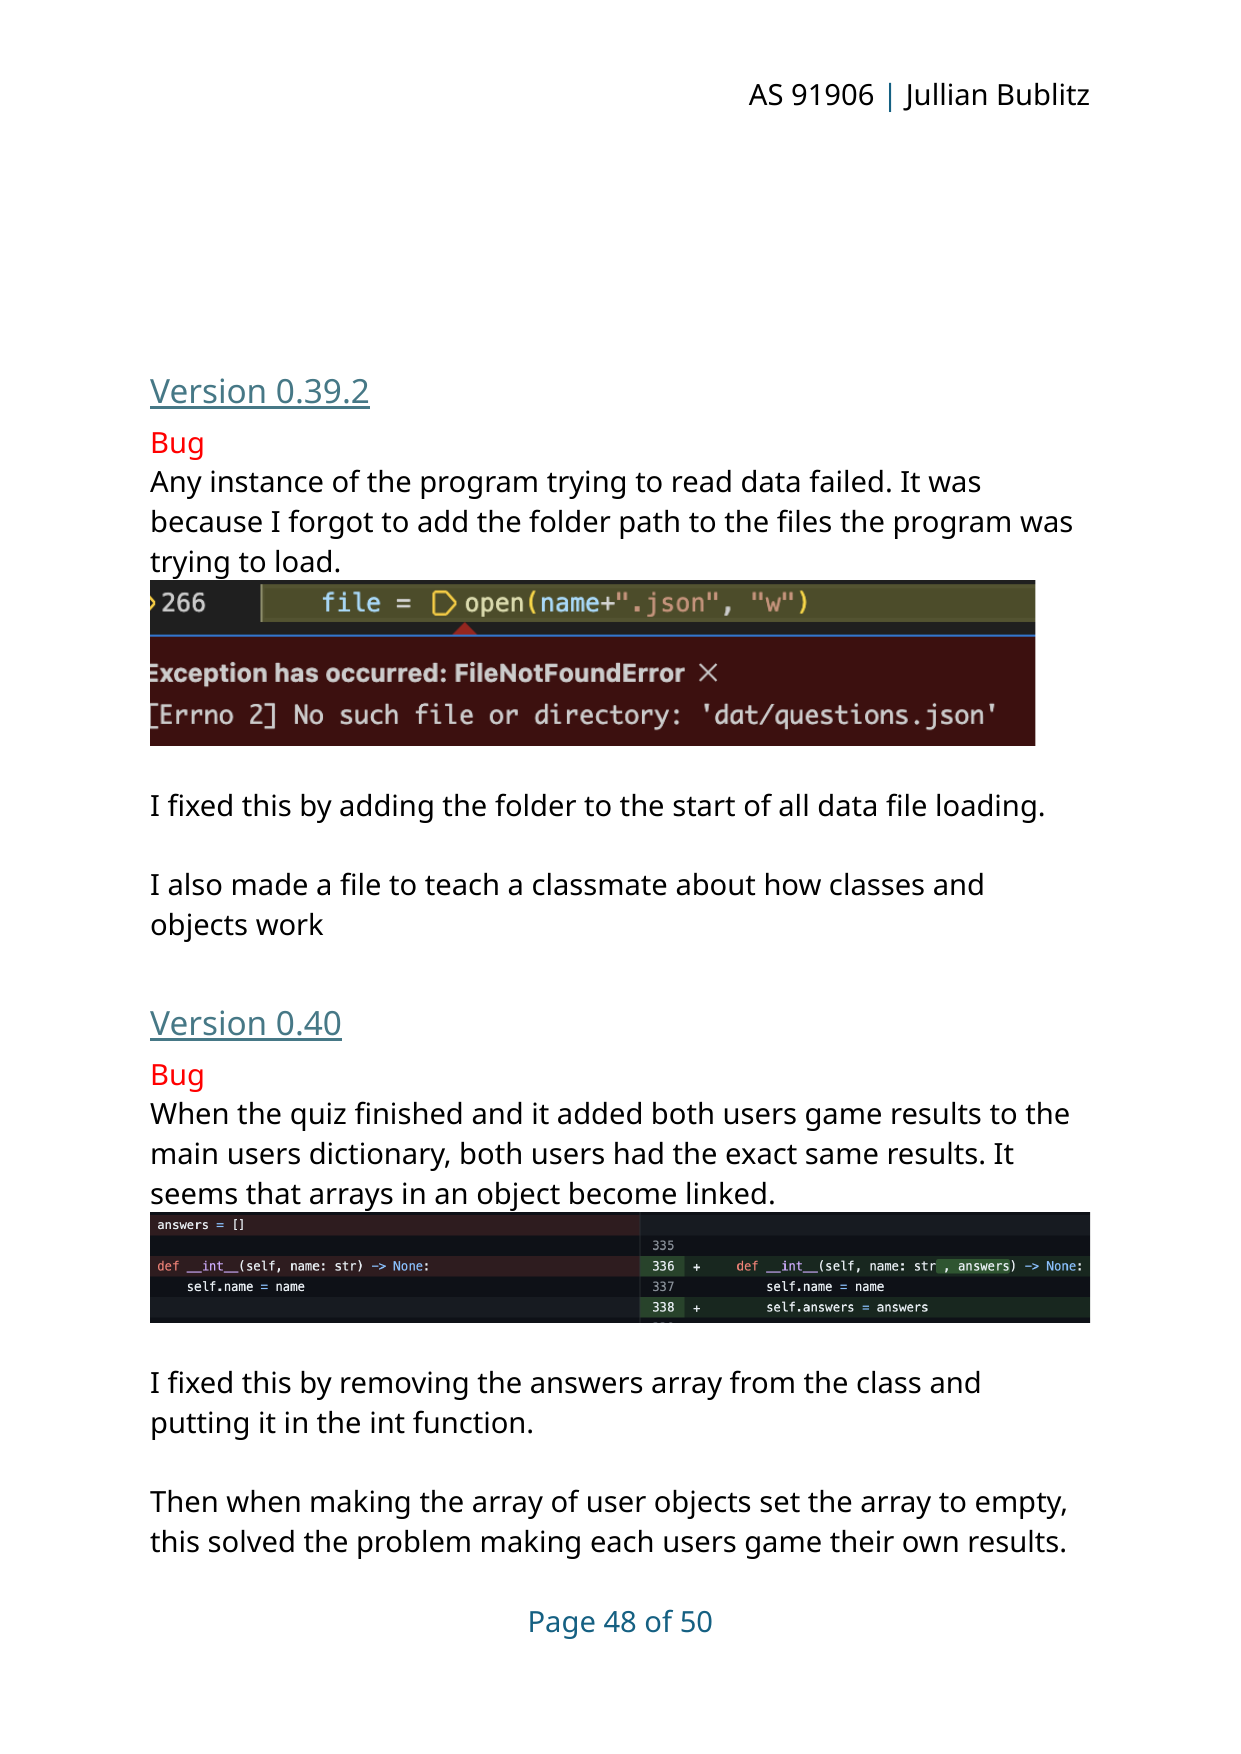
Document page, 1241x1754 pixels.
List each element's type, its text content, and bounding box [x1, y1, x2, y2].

text I fixed this by removing the answers array from the class and putting it in the int function. [150, 1362, 1090, 1442]
subtitle Version 0.40 [150, 1000, 1090, 1046]
picture [150, 580, 1036, 746]
subtitle Version 0.39.2 [150, 368, 1090, 414]
text Bug [150, 422, 1090, 462]
text I also made a file to teach a classmate about how classes and objects work [150, 864, 1090, 944]
text Bug [150, 1054, 1090, 1093]
text Then when making the array of user objects set the array to empty, this solved the problem making each users game their own results. [150, 1482, 1090, 1561]
text I fixed this by adding the folder to the start of all data file loading. [150, 785, 1090, 825]
text When the quiz finished and it added both users game results to the main users dictionary, both users had the exact same results. It seems that arrays in an object become linked. [150, 1093, 1090, 1212]
picture [150, 1212, 1091, 1323]
